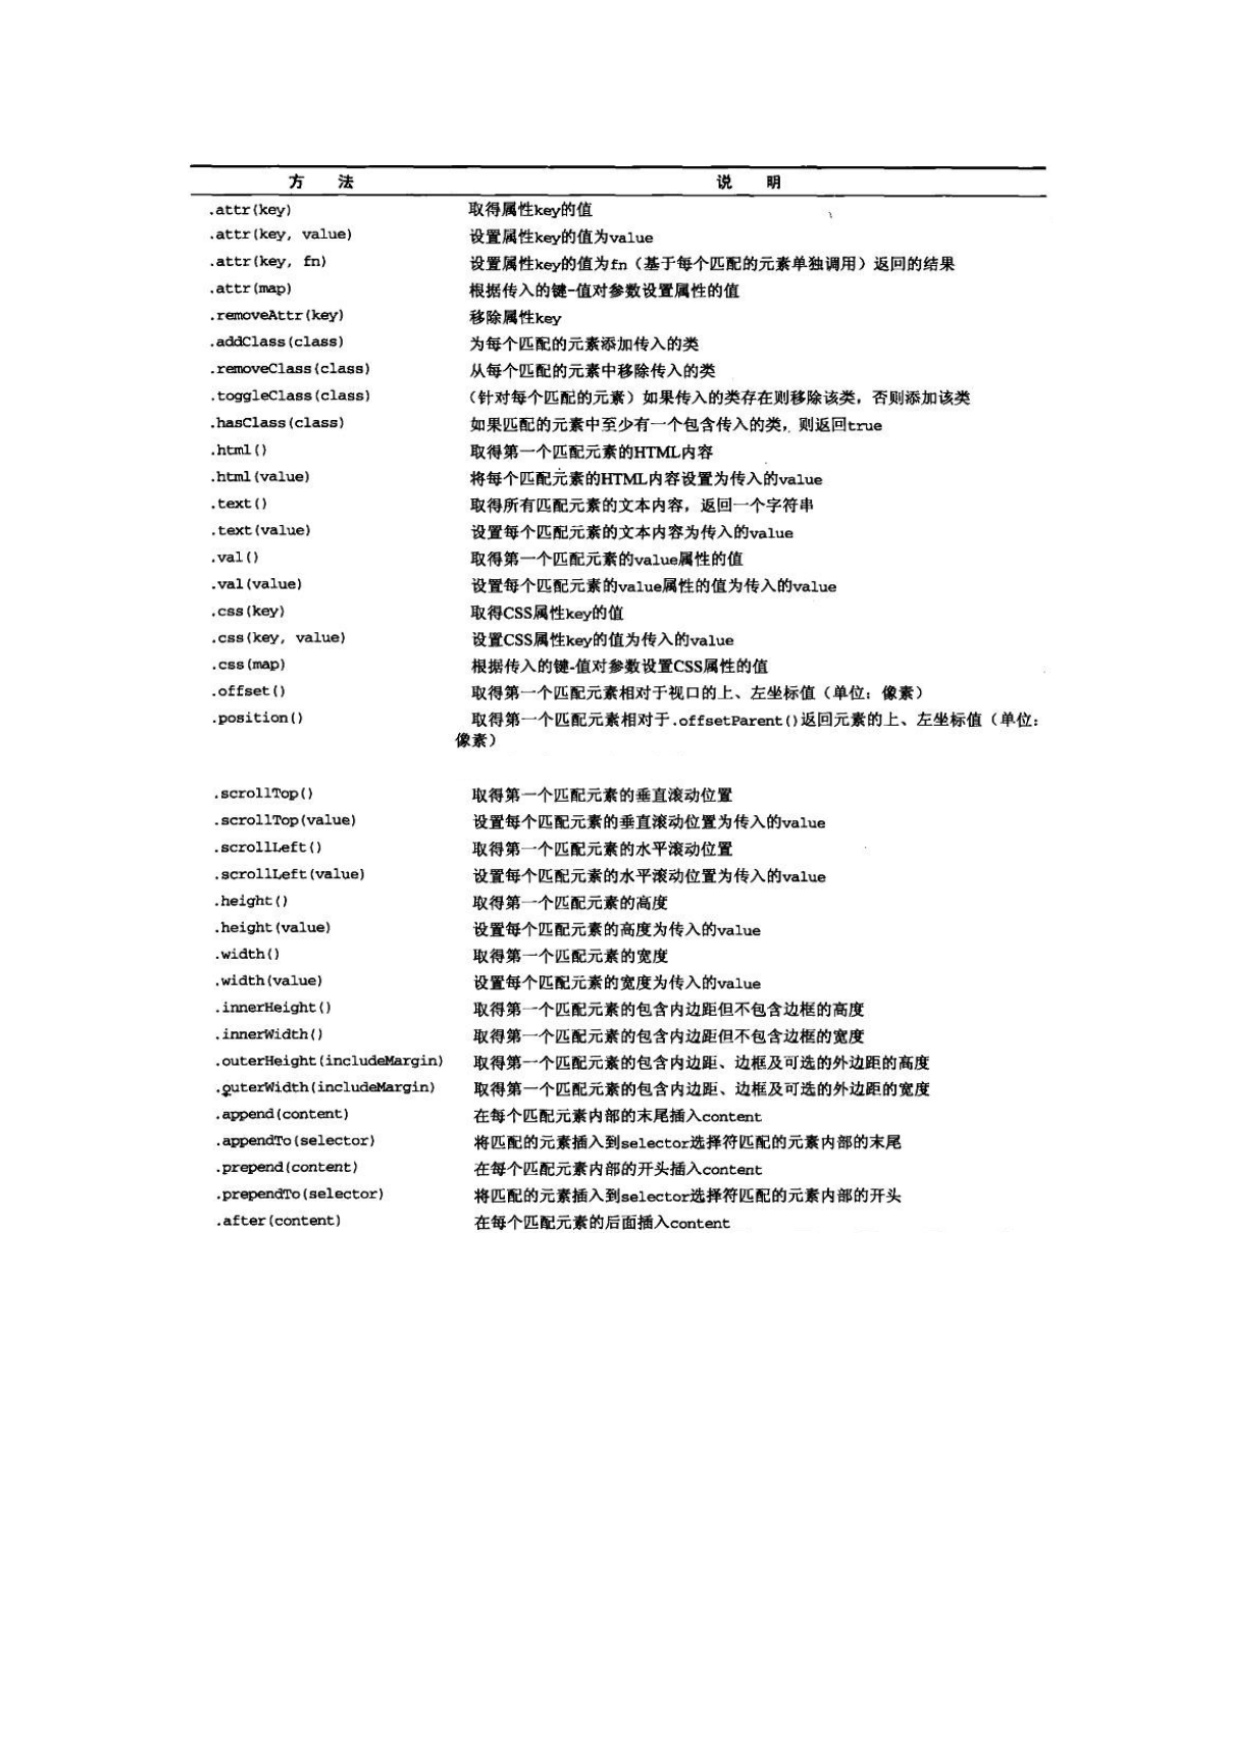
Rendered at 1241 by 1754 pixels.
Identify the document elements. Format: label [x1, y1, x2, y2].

picture [187, 779, 1053, 1233]
picture [187, 162, 1053, 756]
